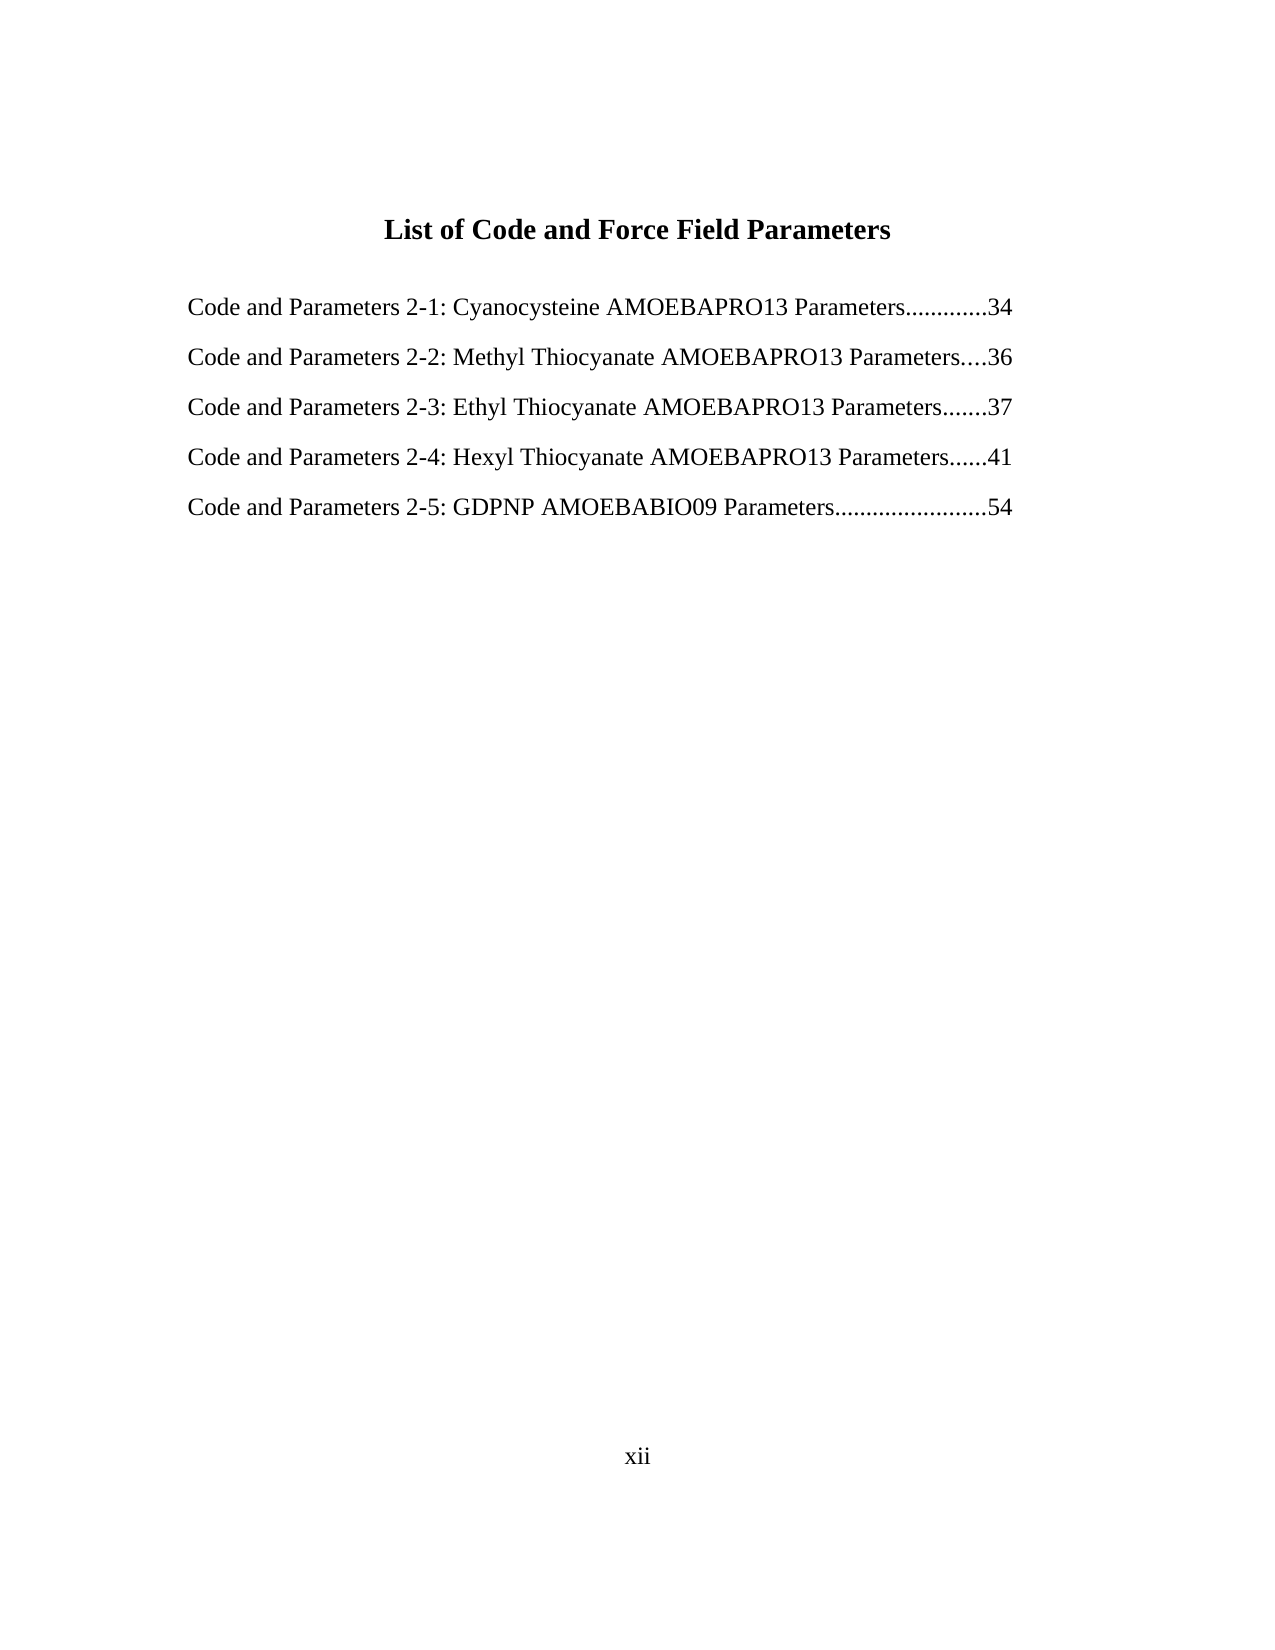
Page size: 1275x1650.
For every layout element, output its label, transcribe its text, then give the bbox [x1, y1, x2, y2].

text Code and Parameters 2-5: GDPNP AMOEBABIO09 Parameters 54 [187, 471, 1087, 521]
text Code and Parameters 2-2: Methyl Thiocyanate AMOEBAPRO13 Parameters 36 [187, 321, 1087, 371]
subtitle List of Code and Force Field Parameters [187, 212, 1087, 246]
text Code and Parameters 2-4: Hexyl Thiocyanate AMOEBAPRO13 Parameters 41 [187, 421, 1087, 471]
text Code and Parameters 2-1: Cyanocysteine AMOEBAPRO13 Parameters 34 [187, 271, 1087, 321]
text Code and Parameters 2-3: Ethyl Thiocyanate AMOEBAPRO13 Parameters 37 [187, 371, 1087, 421]
